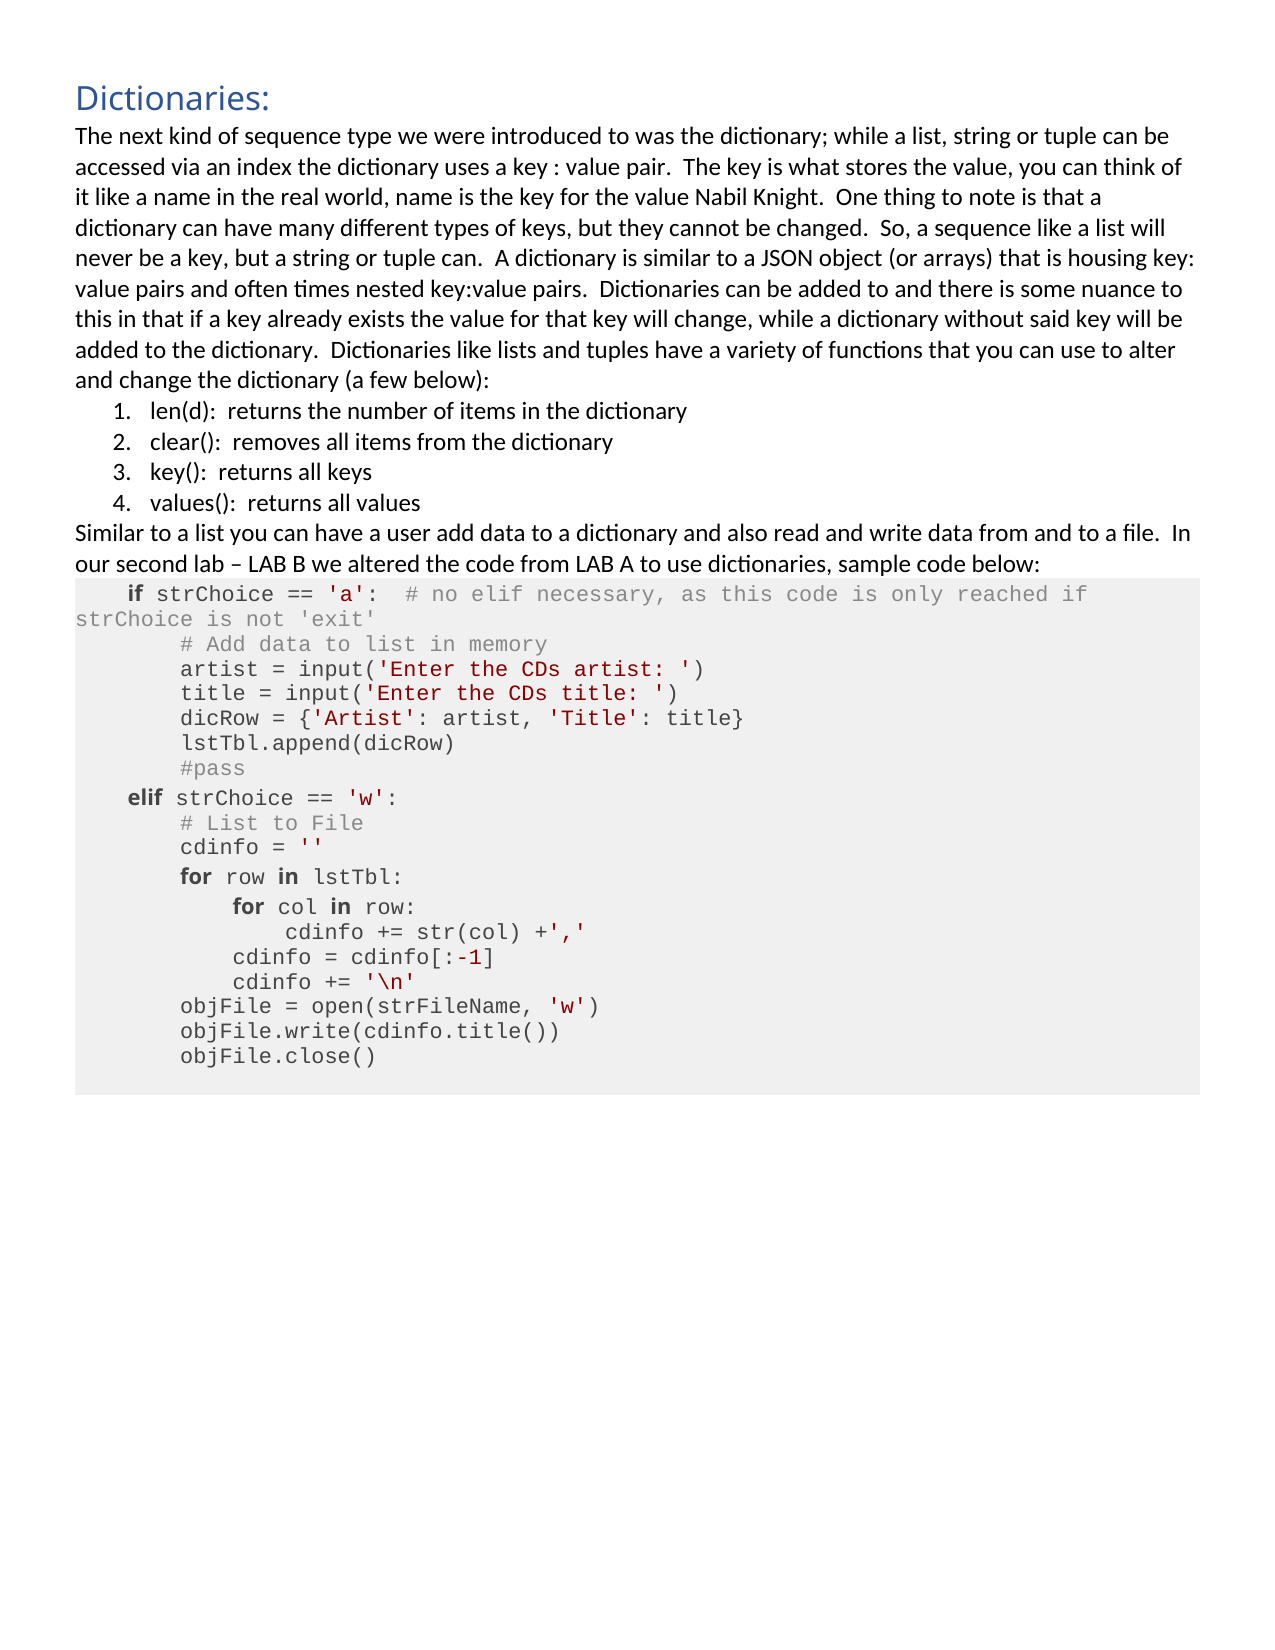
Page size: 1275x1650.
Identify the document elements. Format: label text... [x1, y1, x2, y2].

text for col in row: [75, 891, 1200, 921]
text if strChoice == 'a': # no elif necessary, as this code is only reached if strChoice is not 'exit' [75, 578, 1200, 633]
text title = input('Enter the CDs title: ') [75, 683, 1200, 707]
text artist = input('Enter the CDs artist: ') [75, 658, 1200, 683]
text cdinfo = '' [75, 837, 1200, 861]
text objFile.close() [75, 1045, 1200, 1070]
text # List to File [75, 812, 1200, 837]
subtitle Dictionaries: [75, 75, 1200, 120]
text objFile = open(strFileName, 'w') [75, 996, 1200, 1021]
list clear(): removes all items from the dictionary [112, 426, 1200, 456]
text The next kind of sequence type we were introduced to was the dictionary; while a list, string or tuple can be accessed via an index the dictionary uses a key : value pair. The key is what stores the value, you can think of it like a name in the real world, name is the key for the value Nabil Knight. One thing to note is that a dictionary can have many different types of keys, but they cannot be changed. So, a sequence like a list will never be a key, but a string or tuple can. A dictionary is similar to a JSON object (or arrays) that is housing key: value pairs and often times nested key:value pairs. Dictionaries can be added to and there is some nuance to this in that if a key already exists the value for that key will change, while a dictionary without said key will be added to the dictionary. Dictionaries like lists and tuples have a variety of functions that you can use to alter and change the dictionary (a few below): [75, 120, 1200, 395]
text Similar to a list you can have a user add data to a dictionary and also read and write data from and to a file. In our second lab – LAB B we altered the code from LAB A to use dictionaries, sample code below: [75, 517, 1200, 578]
text cdinfo = cdinfo[:-1] [75, 946, 1200, 971]
text cdinfo += str(col) +',' [75, 921, 1200, 946]
text for row in lstTbl: [75, 861, 1200, 891]
text cdinfo += '\n' [75, 971, 1200, 996]
text elif strChoice == 'w': [75, 782, 1200, 812]
text dicRow = {'Artist': artist, 'Title': title} [75, 707, 1200, 732]
list values(): returns all values [112, 487, 1200, 517]
list key(): returns all keys [112, 456, 1200, 487]
text #pass [75, 757, 1200, 782]
list len(d): returns the number of items in the dictionary [112, 395, 1200, 426]
text # Add data to list in memory [75, 633, 1200, 658]
text lstTbl.append(dicRow) [75, 732, 1200, 757]
text objFile.write(cdinfo.title()) [75, 1021, 1200, 1045]
